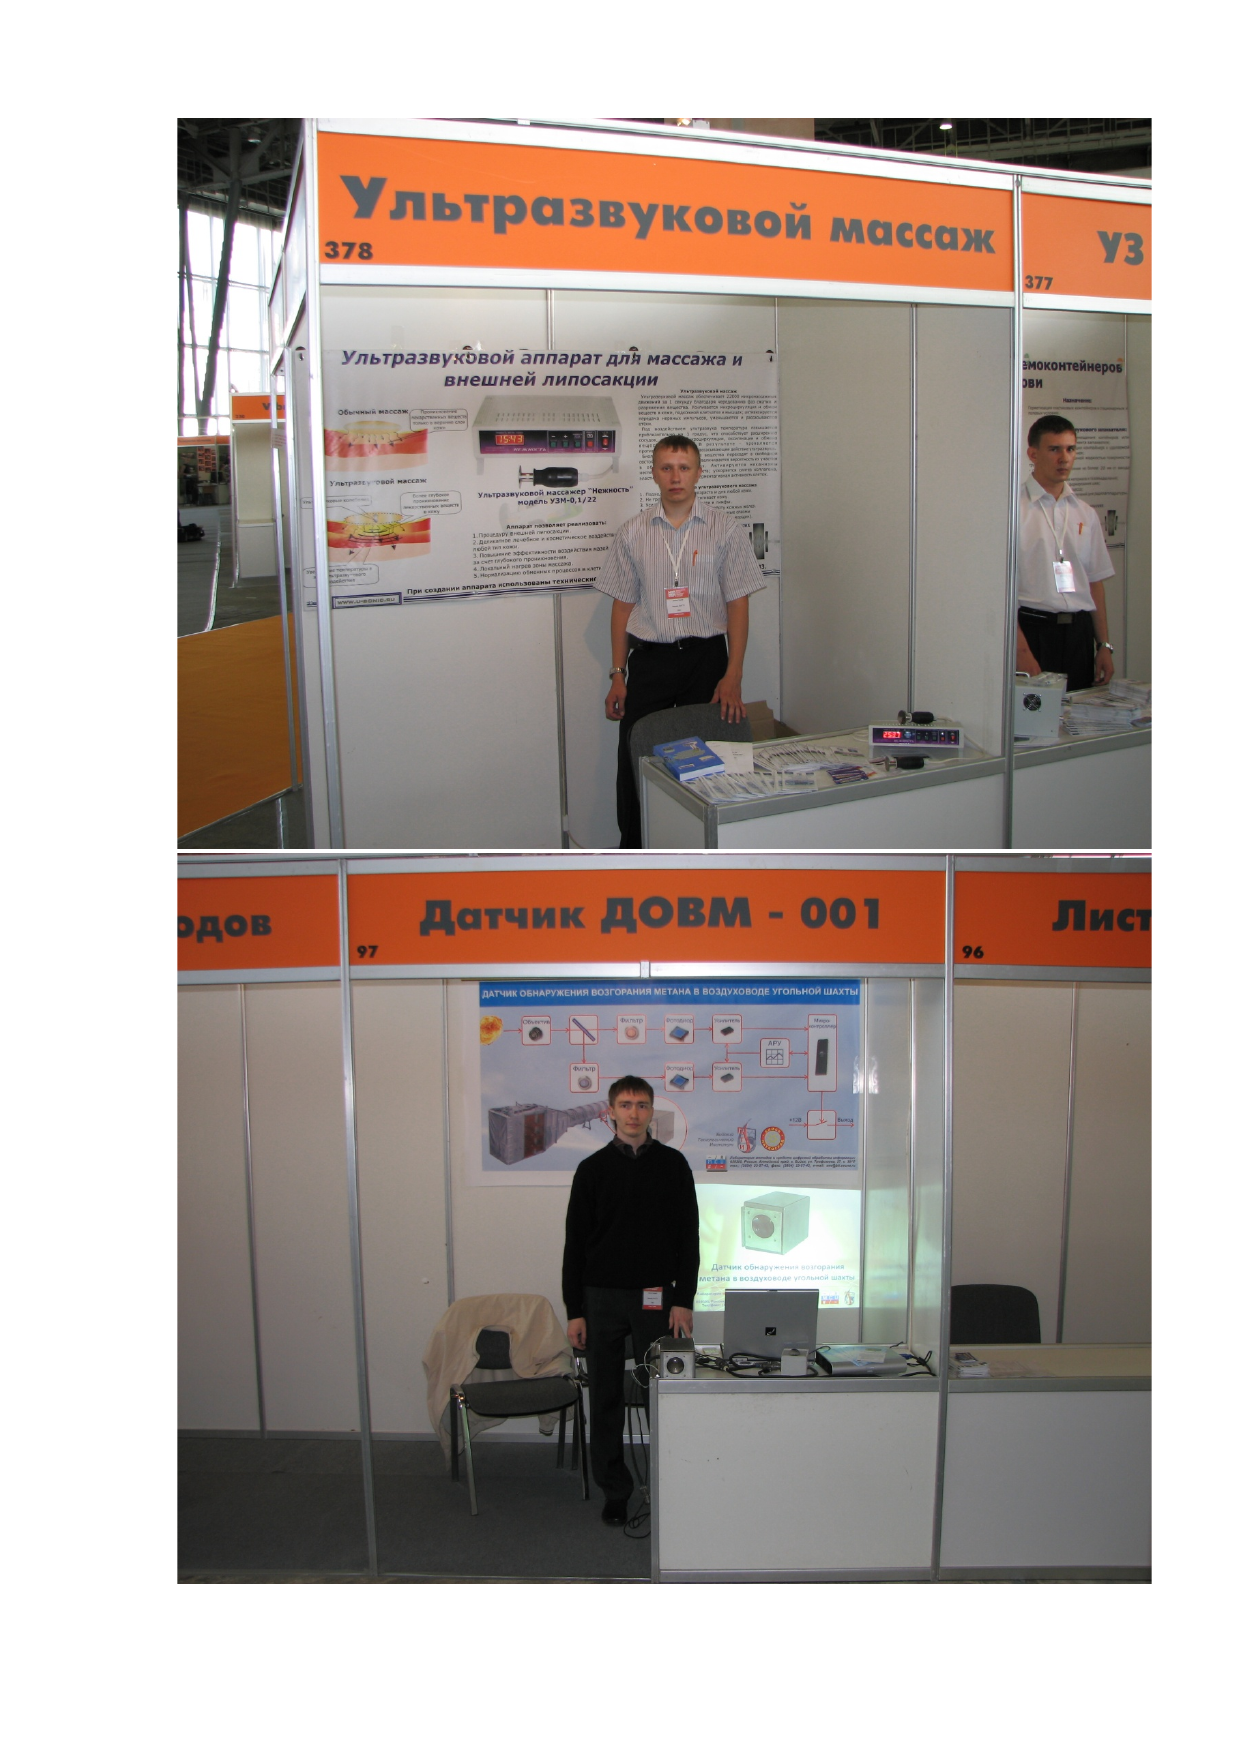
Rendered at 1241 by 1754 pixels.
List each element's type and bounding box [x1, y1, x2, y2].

picture [177, 853, 1152, 1584]
picture [177, 118, 1152, 849]
